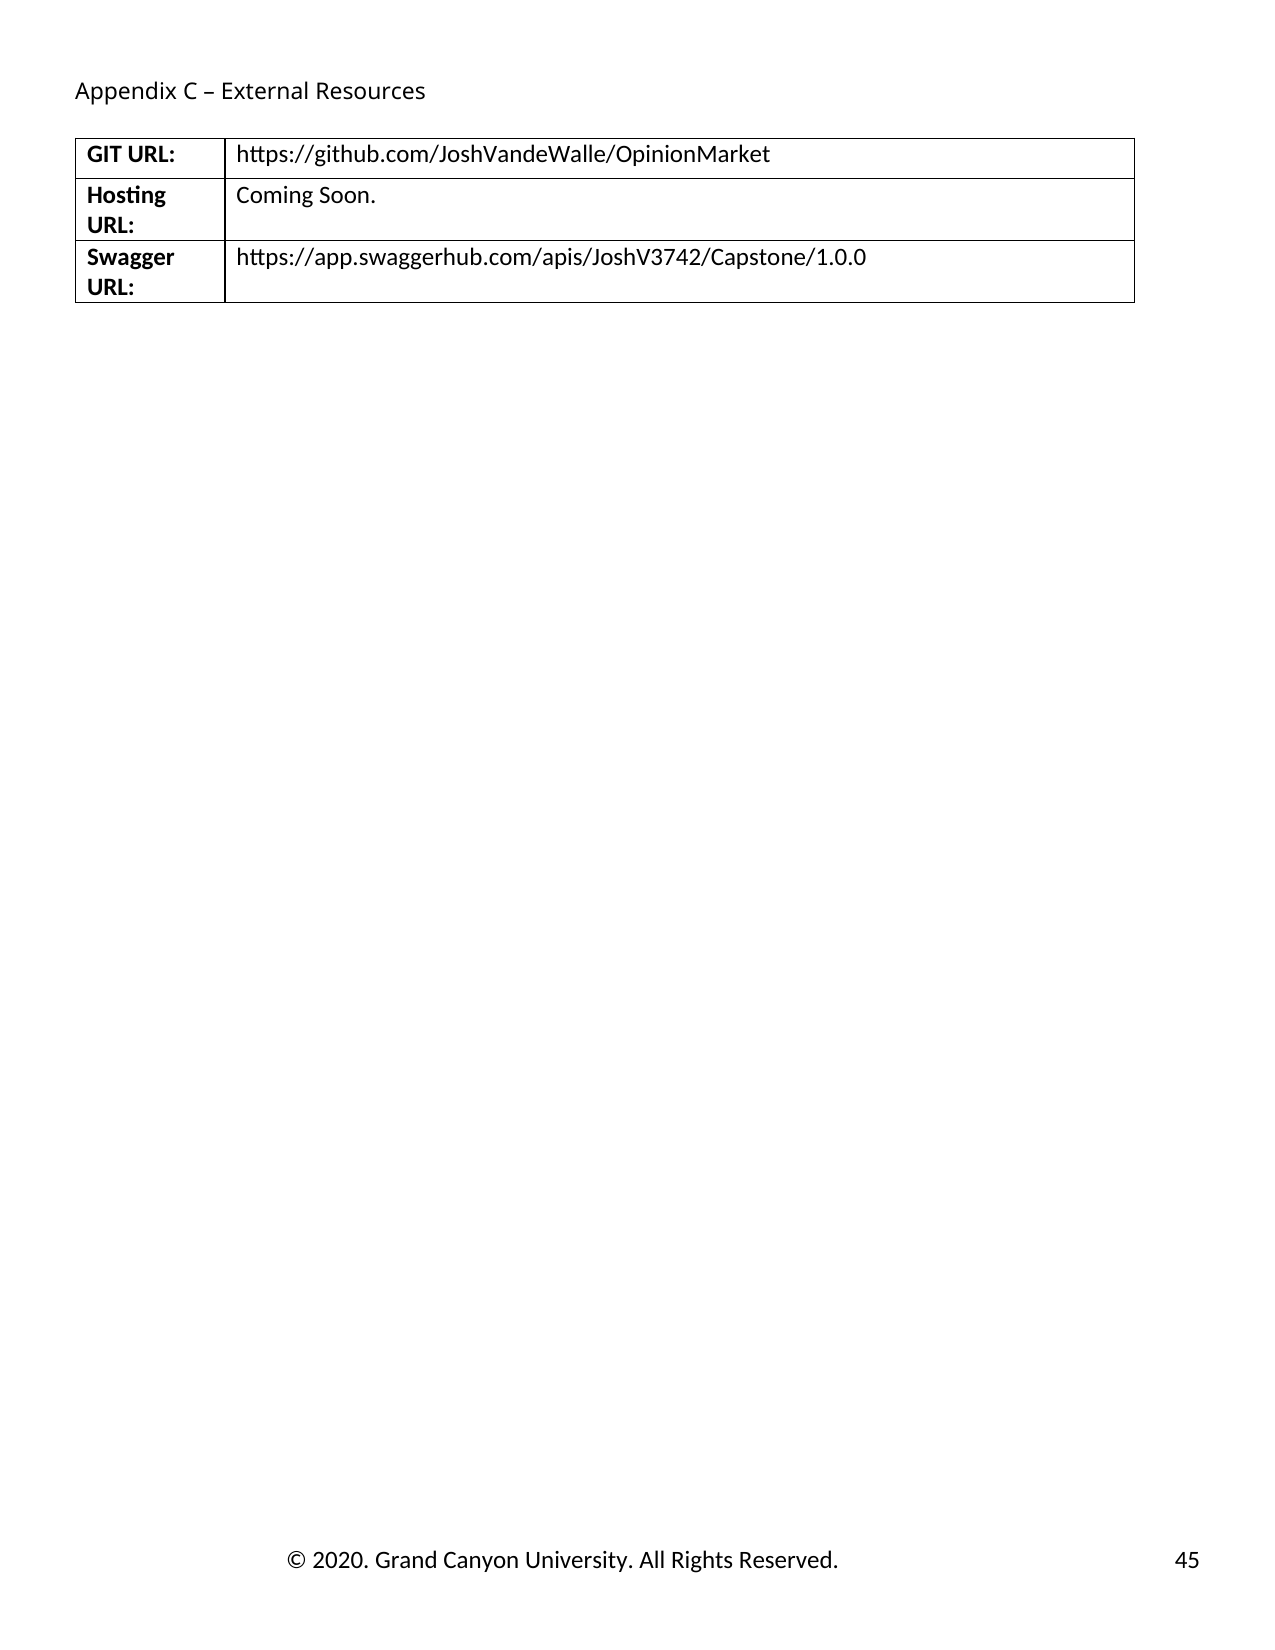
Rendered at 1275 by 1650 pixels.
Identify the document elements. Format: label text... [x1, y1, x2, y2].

table_cell Coming Soon. [226, 179, 1134, 240]
table_cell https://app.swaggerhub.com/apis/JoshV3742/Capstone/1.0.0 [226, 241, 1134, 302]
table_cell Hosting URL: [76, 179, 224, 240]
table_header https://github.com/JoshVandeWalle/OpinionMarket [226, 139, 1134, 178]
table_header GIT URL: [76, 139, 224, 178]
title Appendix C – External Resources [75, 75, 1200, 106]
table_cell Swagger URL: [76, 241, 224, 302]
